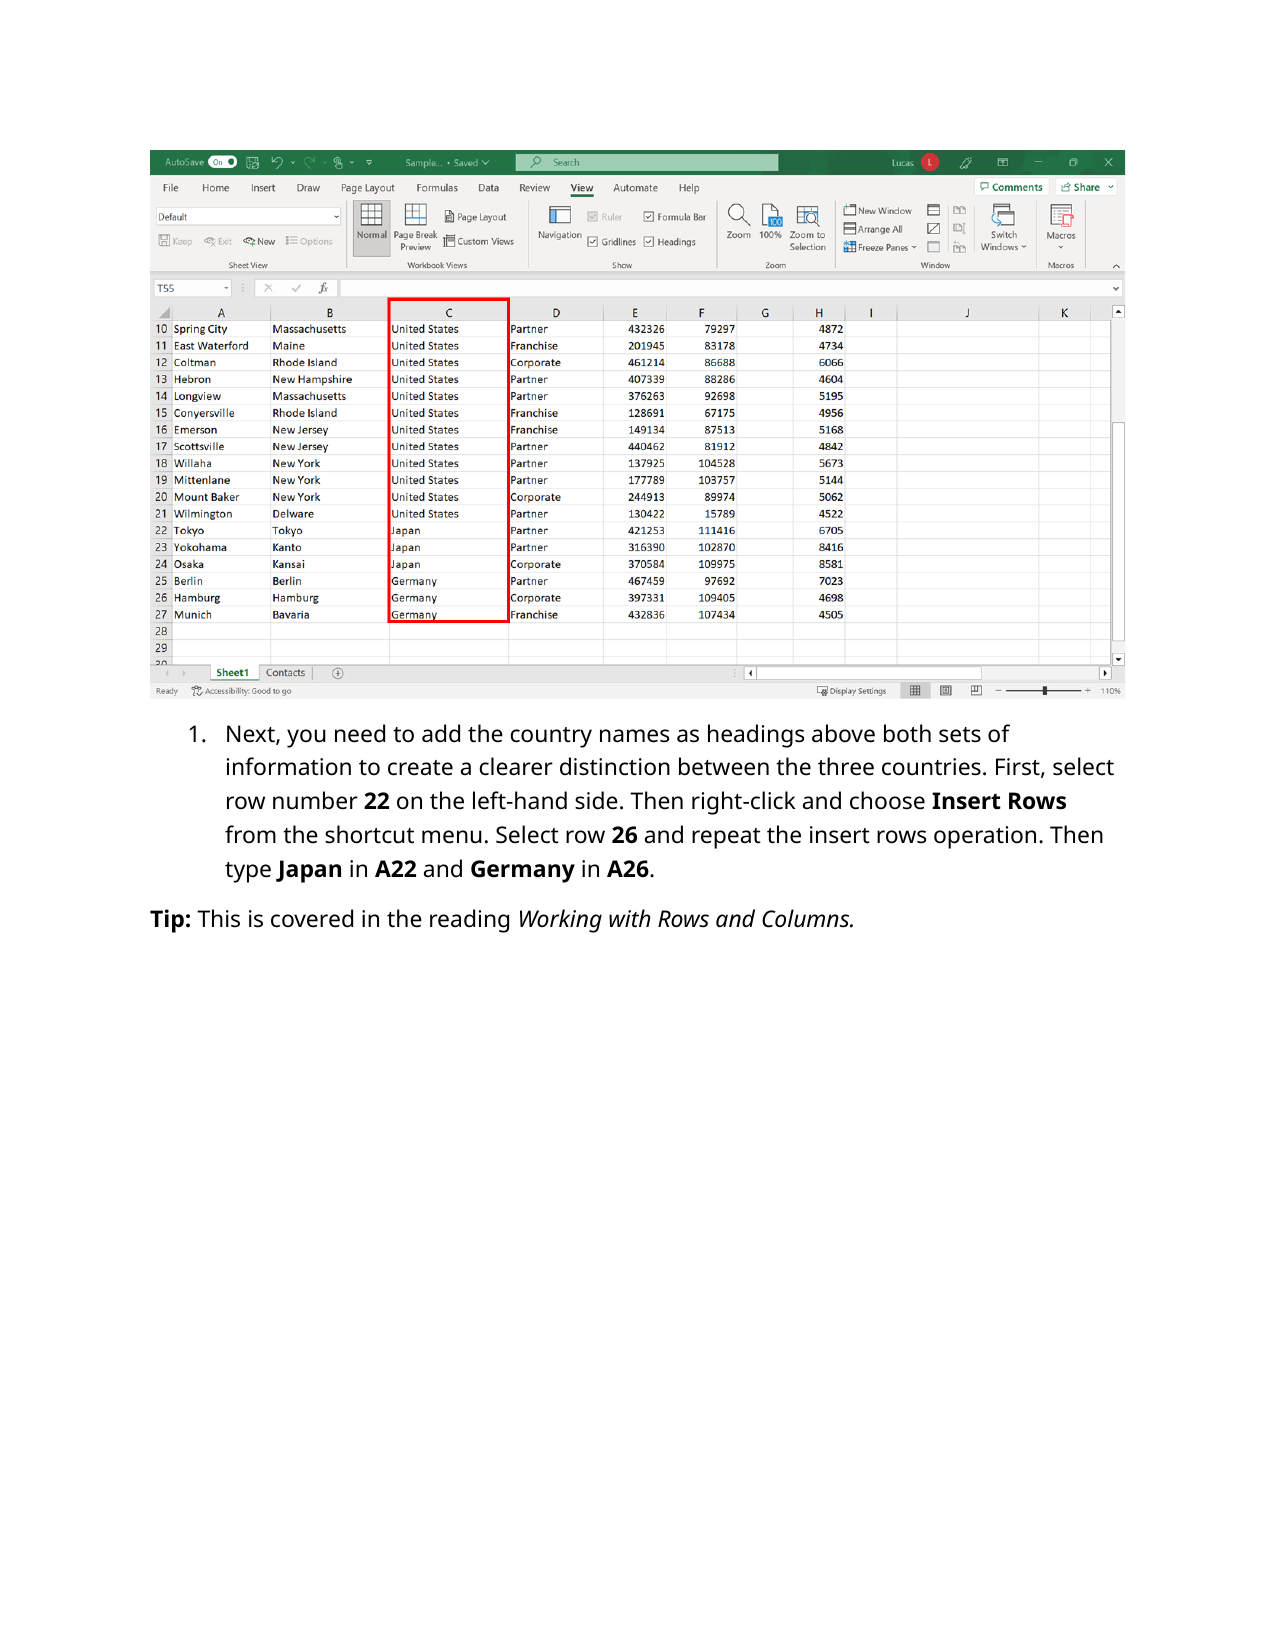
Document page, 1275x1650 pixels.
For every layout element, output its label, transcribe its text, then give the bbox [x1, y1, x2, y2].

list Next, you need to add the country names as headings above both sets of information to create a clearer distinction between the three countries. First, select row number 22 on the left-hand side. Then right-click and choose Insert Rows from the shortcut menu. Select row 26 and repeat the insert rows operation. Then type Japan in A22 and Germany in A26. [187, 718, 1125, 884]
text Tip: This is covered in the reading Working with Rows and Columns. [150, 903, 1125, 934]
picture [150, 150, 1125, 699]
